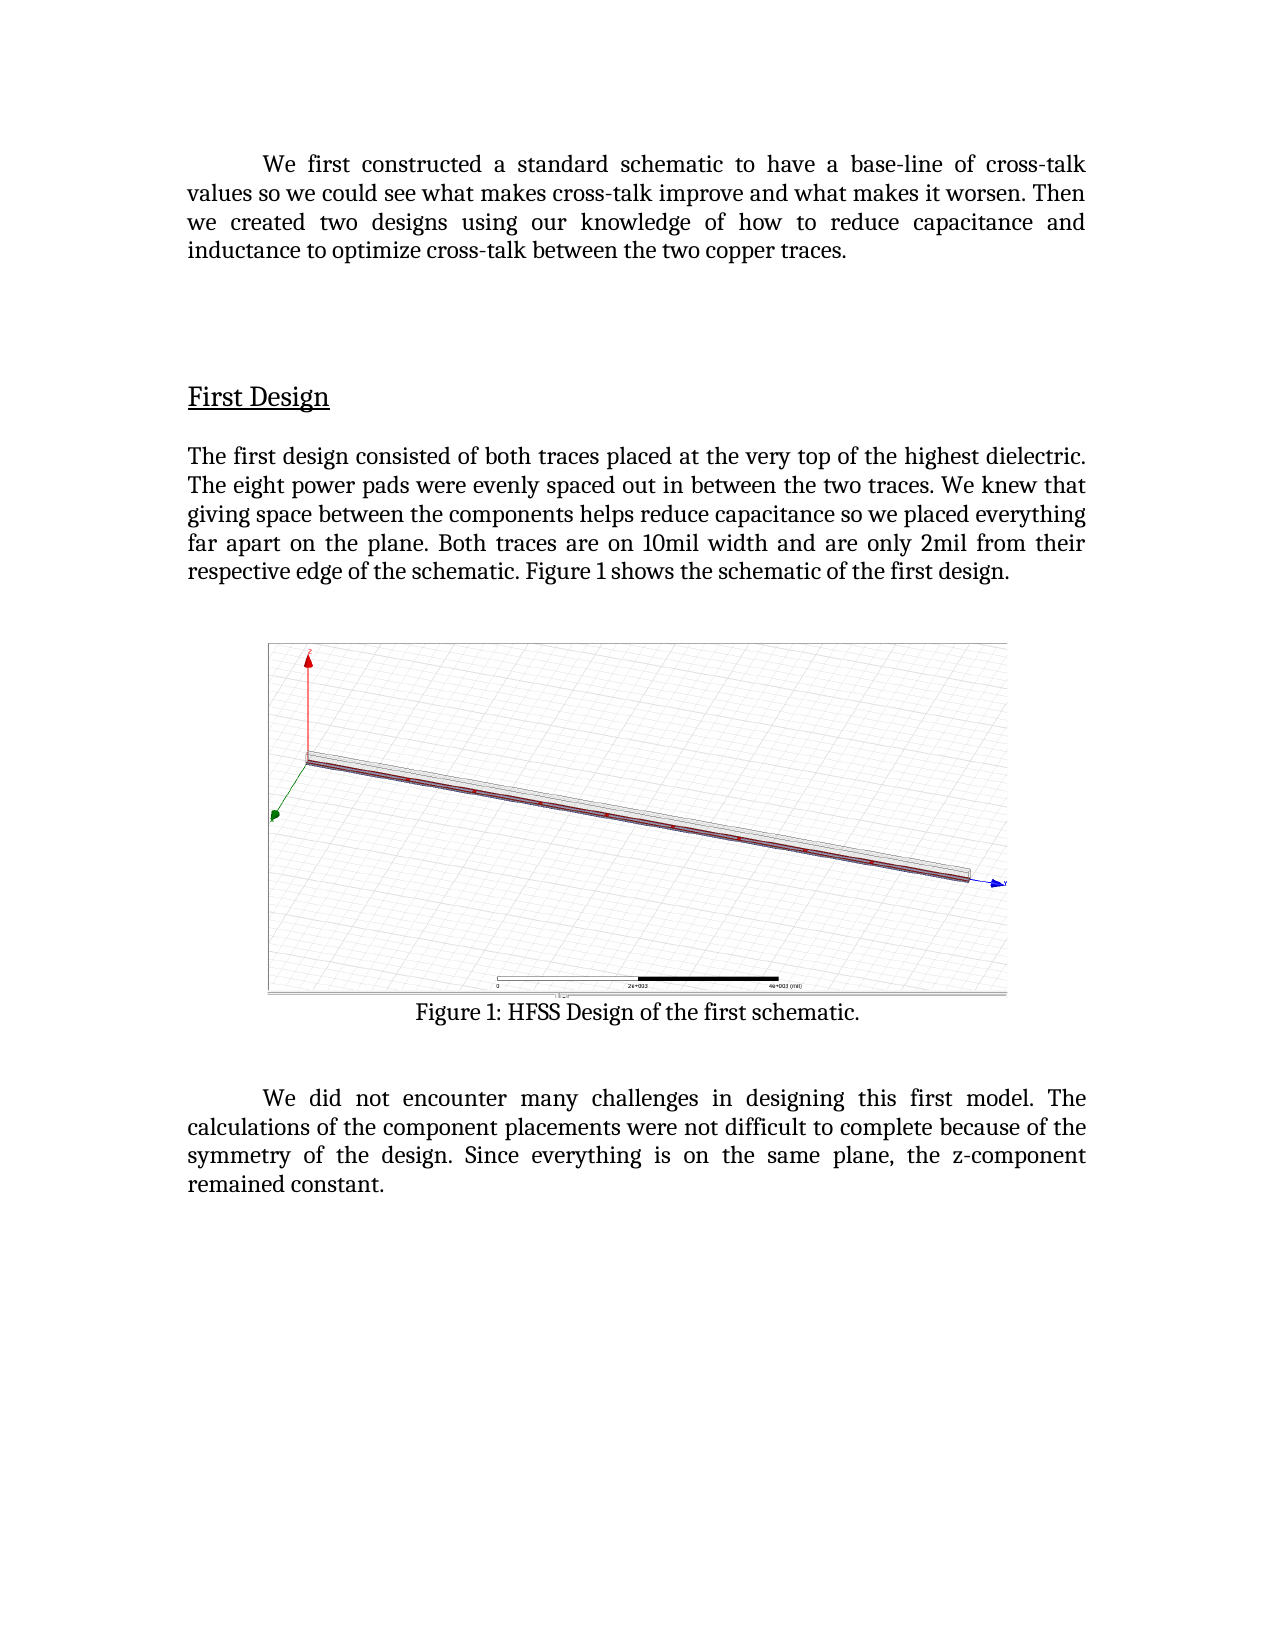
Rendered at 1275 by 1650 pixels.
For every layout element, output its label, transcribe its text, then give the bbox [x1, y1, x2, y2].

text We first constructed a standard schematic to have a base-line of cross-talk values so we could see what makes cross-talk improve and what makes it worsen. Then we created two designs using our knowledge of how to reduce capacitance and inductance to optimize cross-talk between the two copper traces. [187, 150, 1087, 265]
text We did not encounter many challenges in designing this first model. The calculations of the component placements were not difficult to complete because of the symmetry of the design. Since everything is on the same plane, the z-component remained constant. [187, 1084, 1087, 1199]
text The first design consisted of both traces placed at the very top of the highest dielectric. The eight power pads were evenly spaced out in between the two traces. We knew that giving space between the components helps reduce capacitance so we placed everything far apart on the plane. Both traces are on 10mil width and are only 2mil from their respective edge of the schematic. Figure 1 shows the schematic of the first design. [187, 442, 1087, 586]
text Figure 1: HFSS Design of the first schematic. [187, 998, 1087, 1026]
picture [267, 643, 1008, 998]
text First Design [187, 380, 1087, 413]
